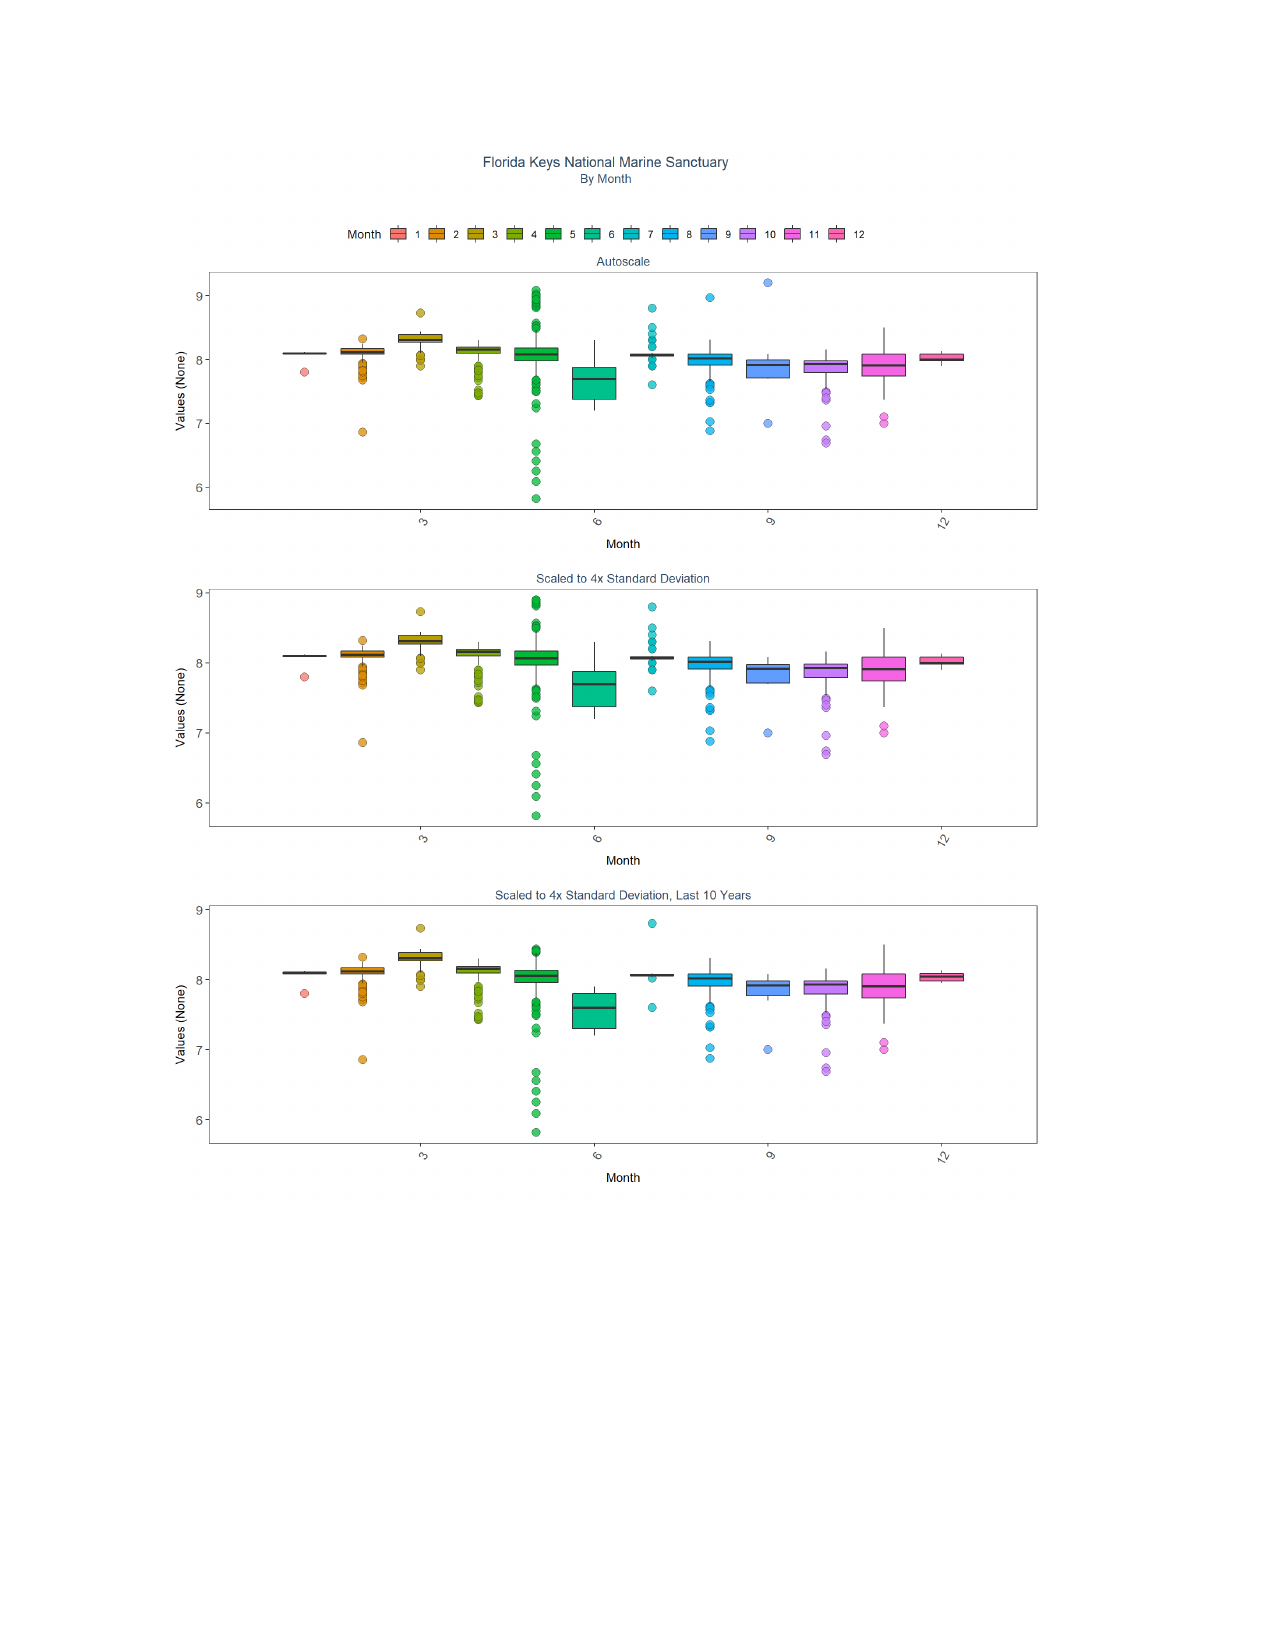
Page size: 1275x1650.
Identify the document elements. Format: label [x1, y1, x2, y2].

picture [168, 150, 1044, 1200]
